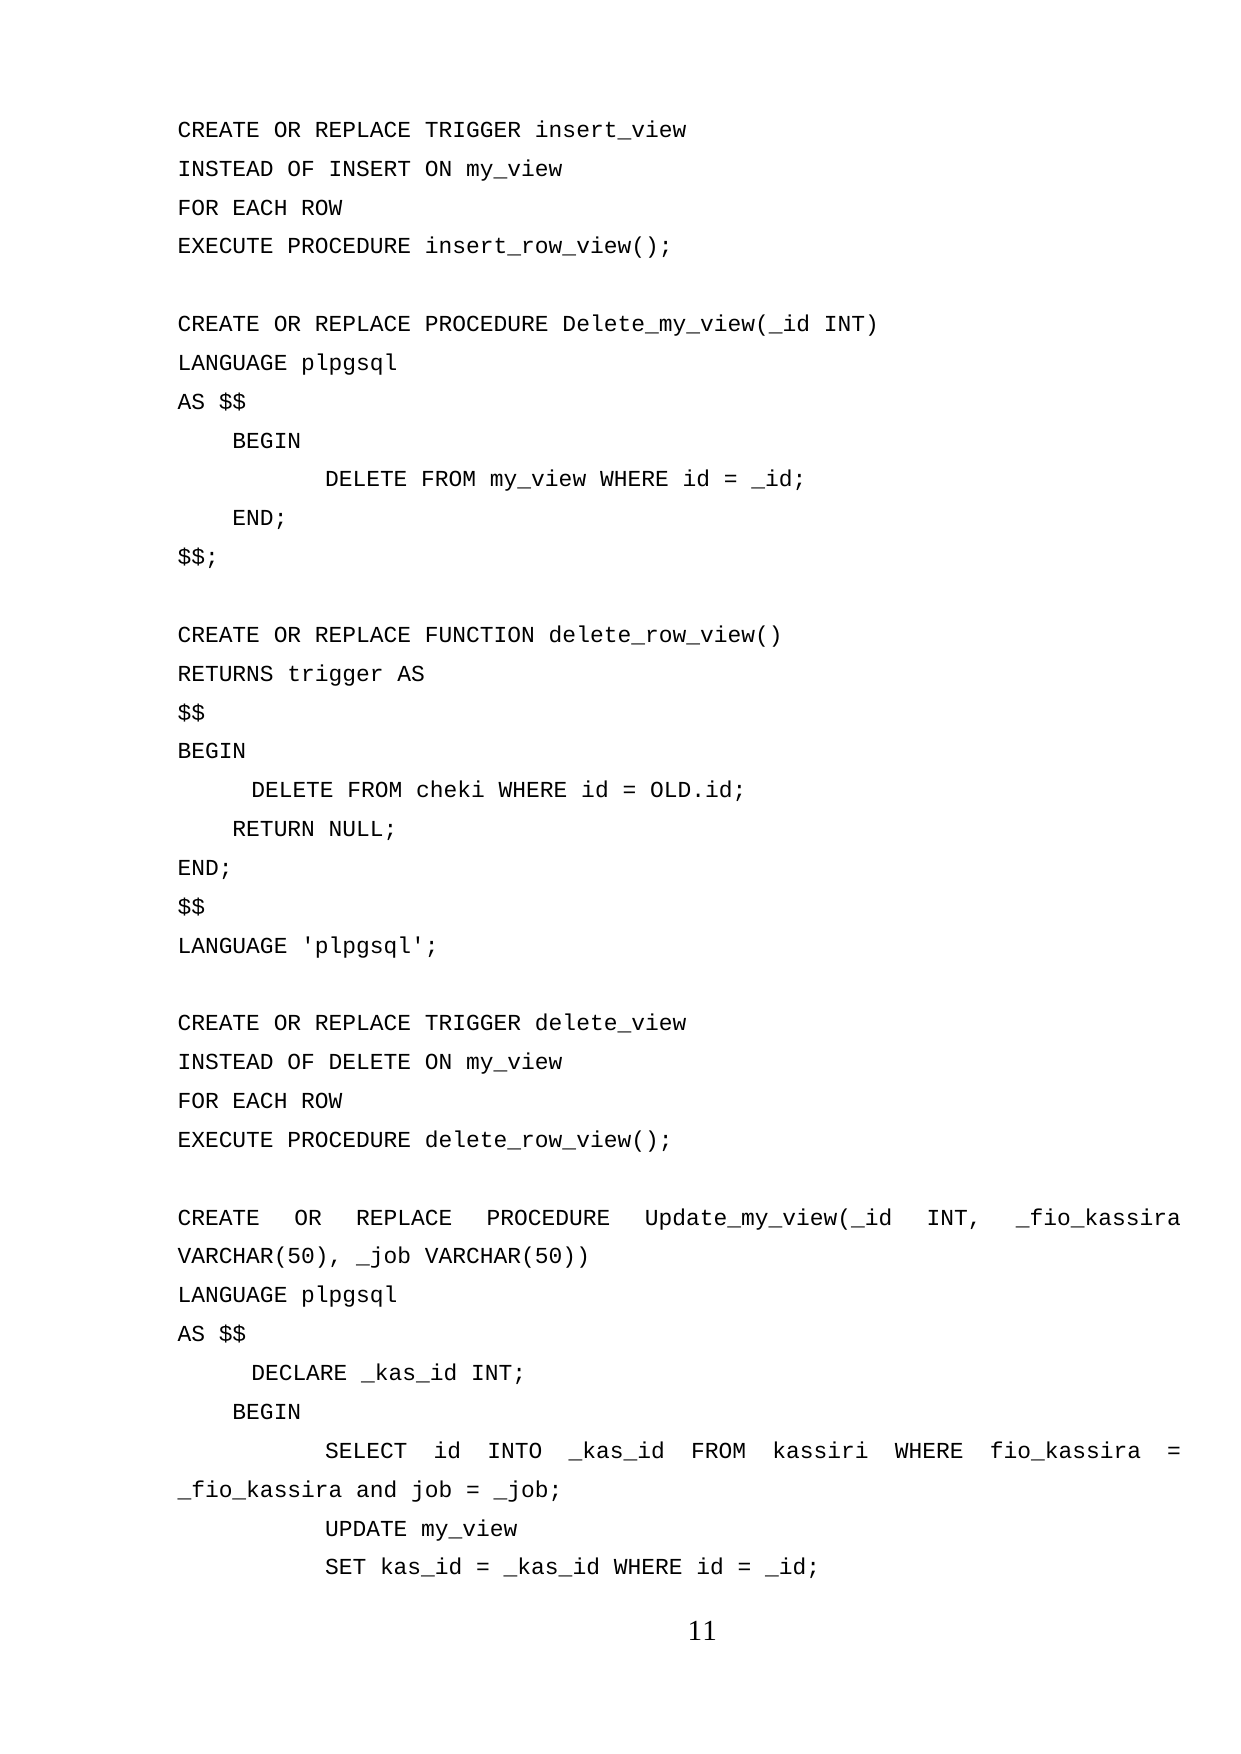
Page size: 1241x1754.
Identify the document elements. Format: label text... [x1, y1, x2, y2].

text BEGIN [177, 740, 1181, 766]
text FOR EACH ROW [177, 196, 1181, 222]
text EXECUTE PROCEDURE delete_row_view(); [177, 1128, 1181, 1154]
text CREATE OR REPLACE PROCEDURE Update_my_view(_id INT, _fio_kassira VARCHAR(50), _job VARCHAR(50)) [177, 1206, 1181, 1271]
text BEGIN [177, 1400, 1181, 1426]
text $$ [177, 895, 1181, 921]
text $$; [177, 546, 1181, 571]
text AS $$ [177, 390, 1181, 416]
text DELETE FROM cheki WHERE id = OLD.id; [177, 779, 1181, 804]
text UPDATE my_view [177, 1517, 1181, 1543]
text END; [177, 856, 1181, 882]
text LANGUAGE plpgsql [177, 351, 1181, 377]
text RETURN NULL; [177, 817, 1181, 843]
text SET kas_id = _kas_id WHERE id = _id; [177, 1556, 1181, 1582]
text LANGUAGE 'plpgsql'; [177, 934, 1181, 960]
text INSTEAD OF INSERT ON my_view [177, 157, 1181, 183]
text CREATE OR REPLACE TRIGGER insert_view [177, 118, 1181, 144]
text DECLARE _kas_id INT; [177, 1361, 1181, 1387]
text AS $$ [177, 1323, 1181, 1348]
text BEGIN [177, 429, 1181, 455]
text CREATE OR REPLACE FUNCTION delete_row_view() [177, 623, 1181, 649]
text LANGUAGE plpgsql [177, 1284, 1181, 1310]
text CREATE OR REPLACE PROCEDURE Delete_my_view(_id INT) [177, 312, 1181, 338]
text INSTEAD OF DELETE ON my_view [177, 1051, 1181, 1077]
text EXECUTE PROCEDURE insert_row_view(); [177, 235, 1181, 261]
text END; [177, 507, 1181, 533]
text CREATE OR REPLACE TRIGGER delete_view [177, 1012, 1181, 1038]
text SELECT id INTO _kas_id FROM kassiri WHERE fio_kassira = _fio_kassira and job = _job; [177, 1439, 1181, 1504]
text $$ [177, 701, 1181, 727]
text FOR EACH ROW [177, 1089, 1181, 1115]
text RETURNS trigger AS [177, 662, 1181, 688]
text DELETE FROM my_view WHERE id = _id; [177, 468, 1181, 494]
